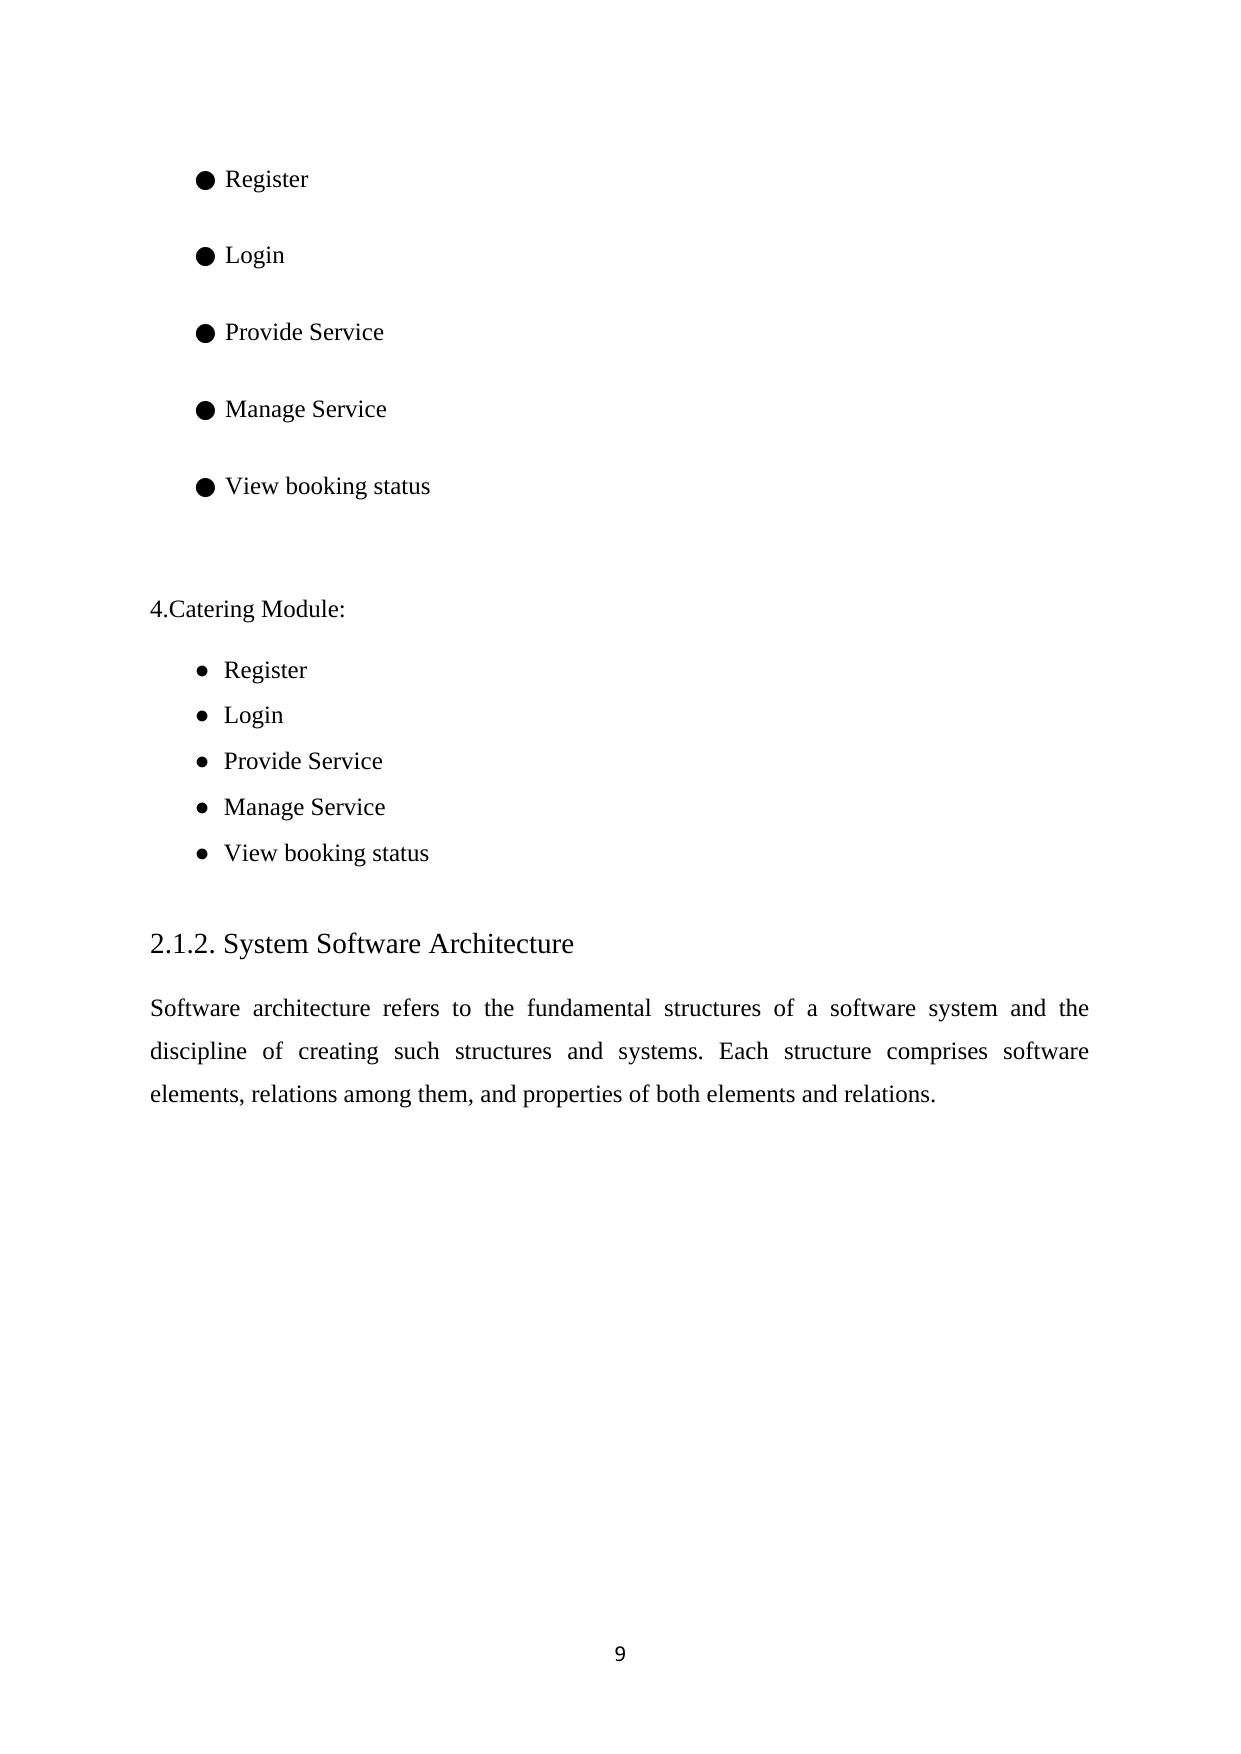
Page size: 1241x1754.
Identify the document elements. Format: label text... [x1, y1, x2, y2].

list Provide Service [194, 304, 1090, 355]
list View booking status [194, 837, 1090, 867]
list Register [194, 654, 1090, 684]
list View booking status [194, 457, 1090, 509]
text 4.Catering Module: [150, 594, 1090, 623]
text Software architecture refers to the fundamental structures of a software system and the discipline of creating such structures and systems. Each structure comprises software elements, relations among them, and properties of both elements and relations. [150, 993, 1090, 1108]
list Provide Service [194, 745, 1090, 776]
list Register [194, 150, 1090, 201]
list Login [194, 700, 1090, 730]
list Manage Service [194, 381, 1090, 432]
text 2.1.2. System Software Architecture [150, 926, 1090, 959]
list Login [194, 227, 1090, 278]
list Manage Service [194, 791, 1090, 822]
